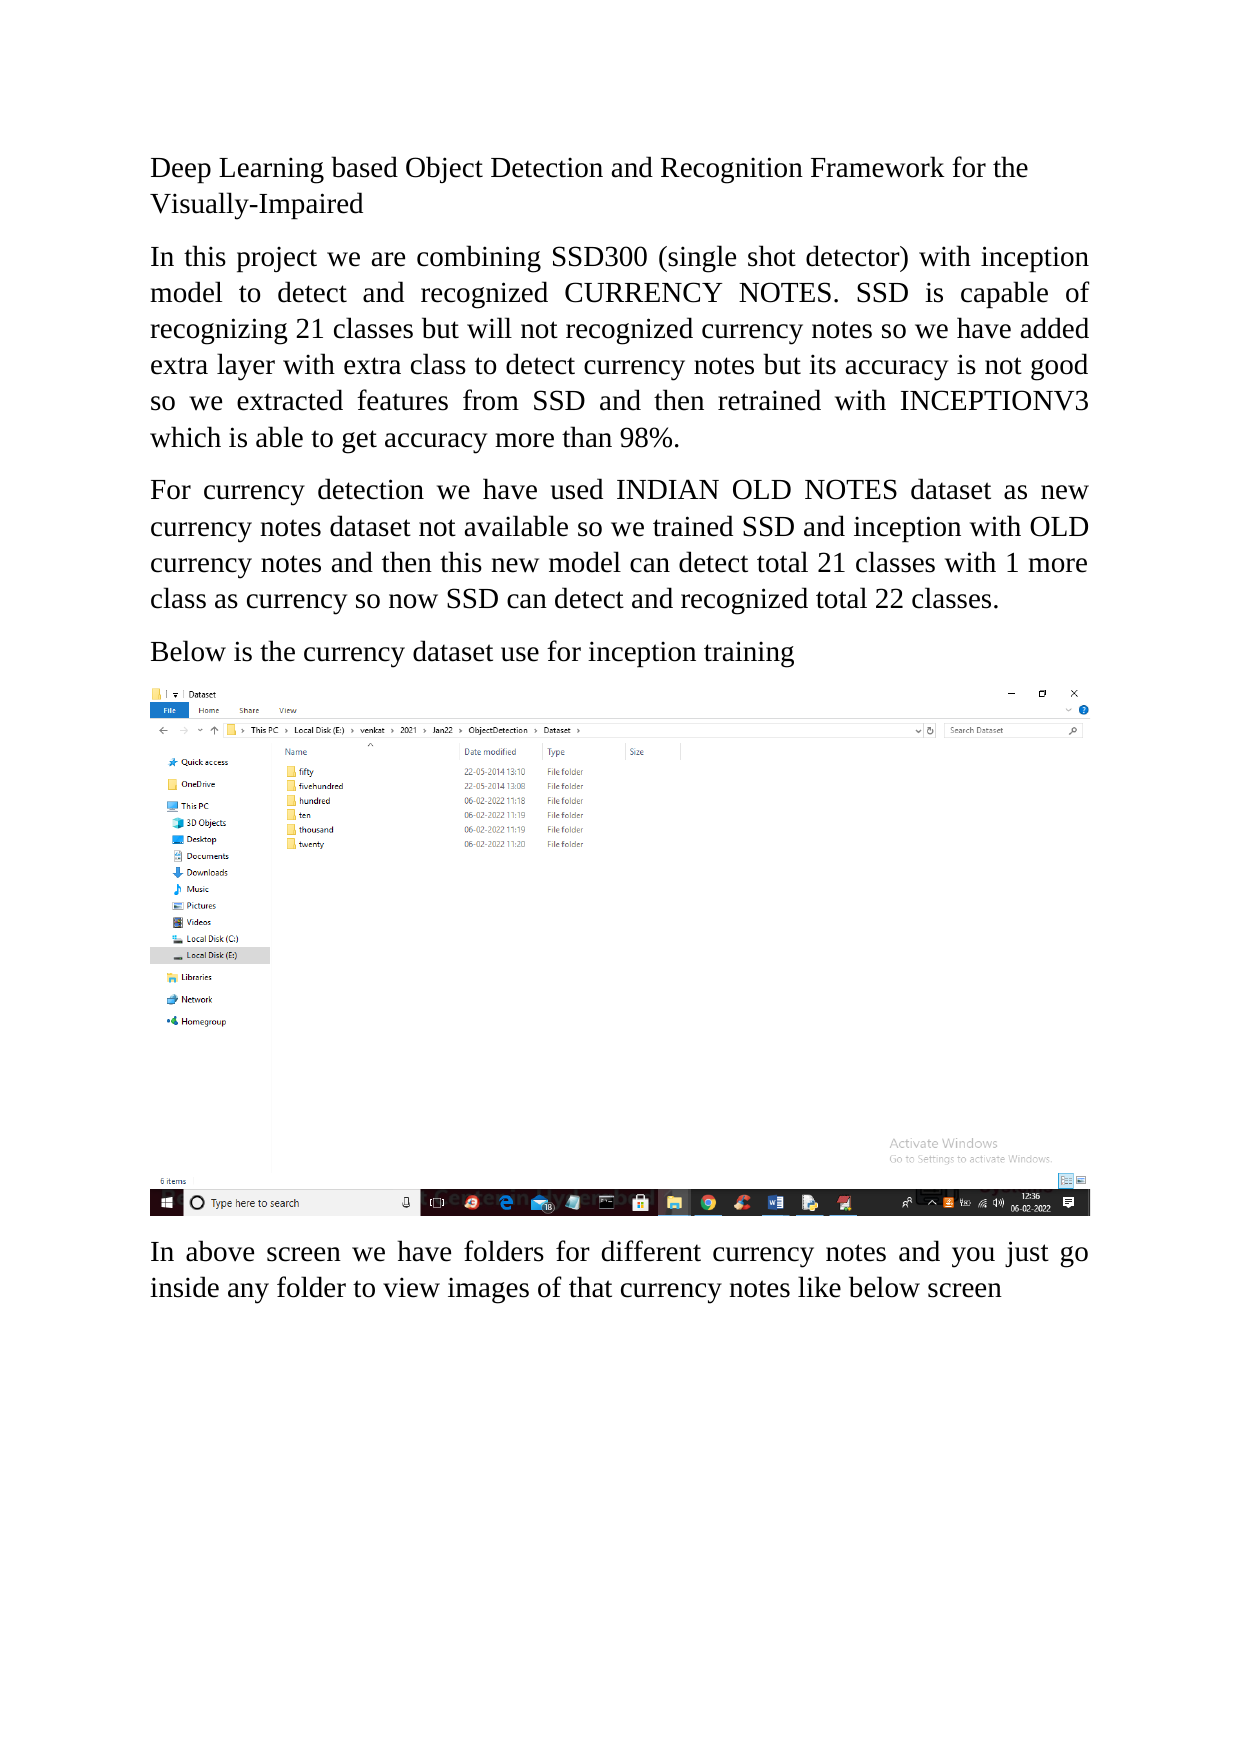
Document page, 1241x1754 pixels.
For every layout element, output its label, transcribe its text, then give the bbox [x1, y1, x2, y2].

picture [150, 686, 1091, 1216]
text In above screen we have folders for different currency notes and you just go inside any folder to view images of that currency notes like below screen [150, 1234, 1090, 1304]
text Below is the currency dataset use for inception training [150, 634, 1090, 667]
text In this project we are combining SSD300 (single shot detector) with inception model to detect and recognized CURRENCY NOTES. SSD is capable of recognizing 21 classes but will not recognized currency notes so we have added extra layer with extra class to detect currency notes but its accuracy is not good so we extracted features from SSD and then retrained with INCEPTIONV3 which is able to get accuracy more than 98%. [150, 239, 1090, 453]
text Deep Learning based Object Detection and Recognition Framework for the Visually-Impaired [150, 150, 1090, 220]
text For currency detection we have used INDIAN OLD NOTES dataset as new currency notes dataset not available so we trained SSD and inception with OLD currency notes and then this new model can detect total 21 classes with 1 more class as currency so now SSD can detect and recognized total 22 classes. [150, 472, 1090, 614]
